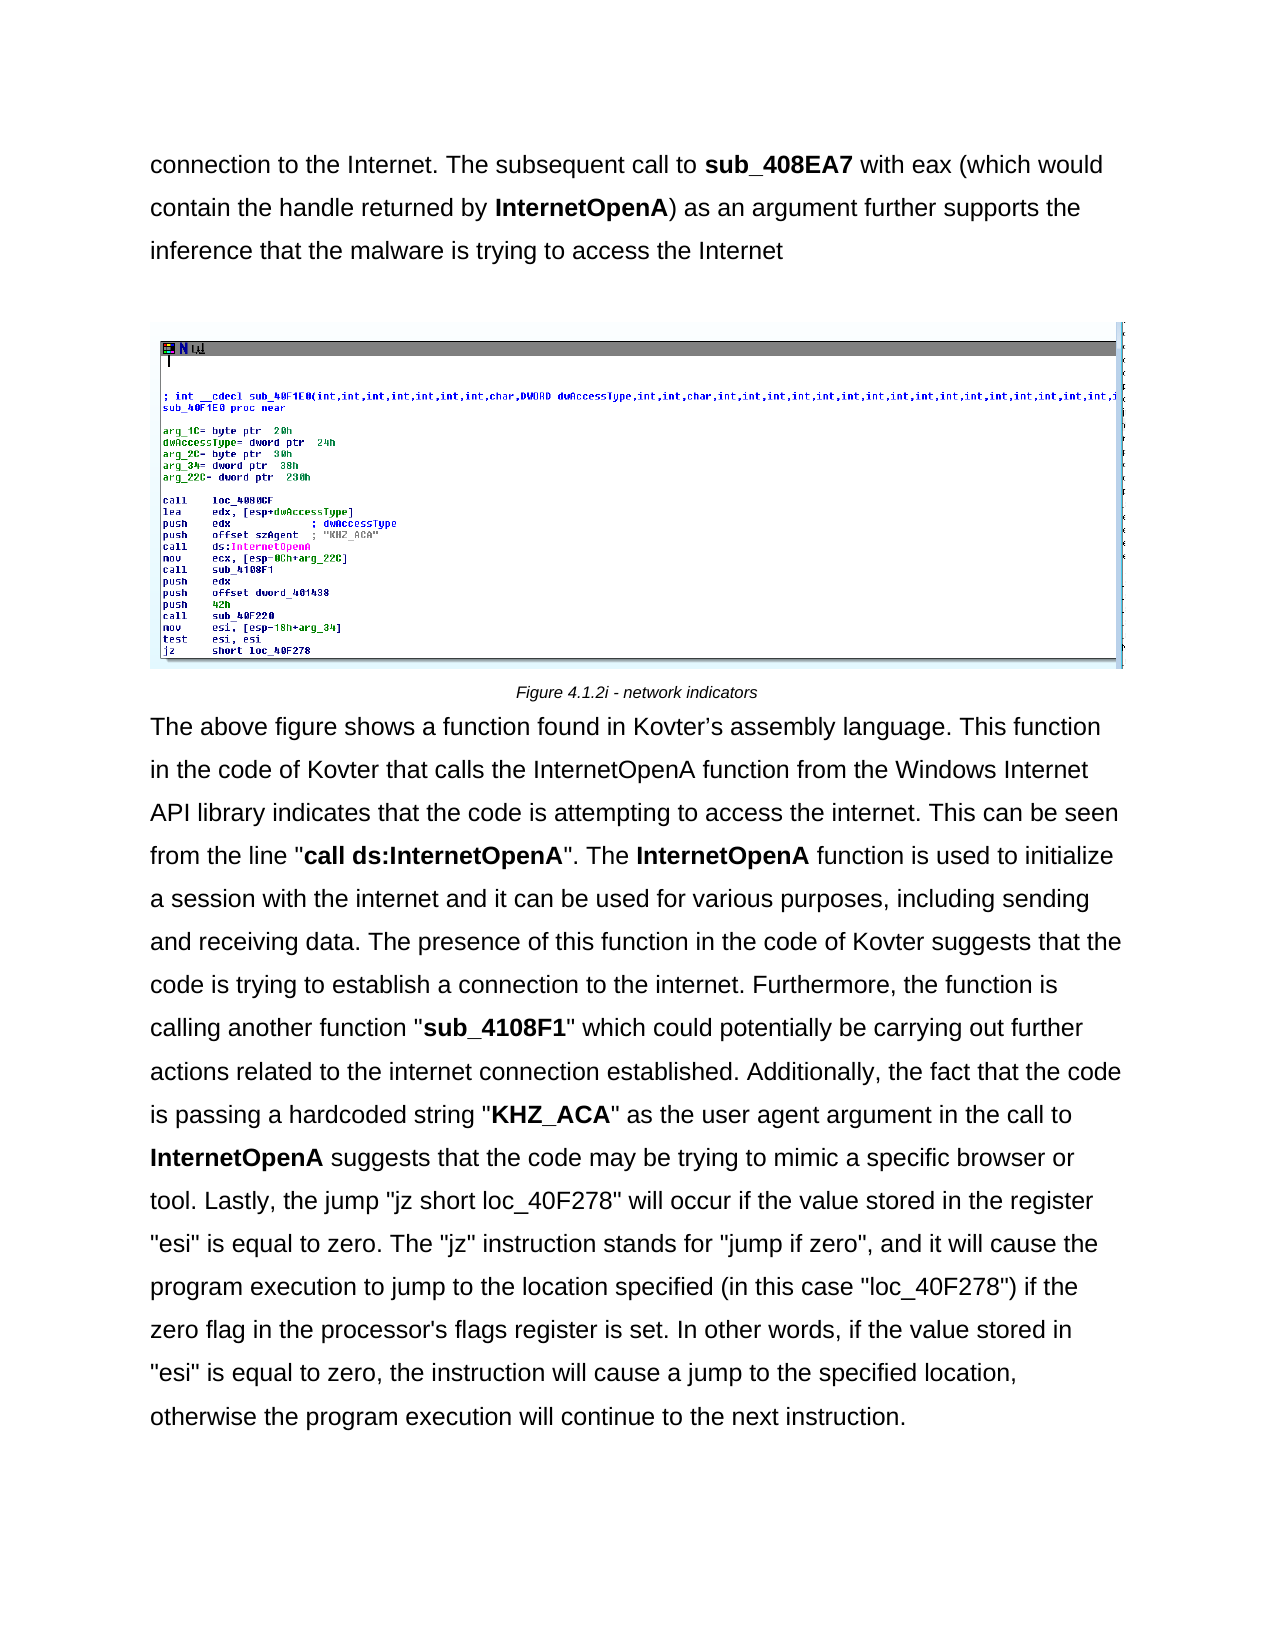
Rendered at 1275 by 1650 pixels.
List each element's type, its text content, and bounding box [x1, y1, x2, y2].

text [150, 150, 1125, 265]
text Figure 4.1.2i - network indicators [150, 683, 1125, 702]
text The above figure shows a function found in Kovter’s assembly language. This function in the code of Kovter that calls the InternetOpenA function from the Windows Internet API library indicates that the code is attempting to access the internet. This can be seen from the line "call ds:InternetOpenA". The InternetOpenA function is used to initialize a session with the internet and it can be used for various purposes, including sending and receiving data. The presence of this function in the code of Kovter suggests that the code is trying to establish a connection to the internet. Furthermore, the function is calling another function "sub_4108F1" which could potentially be carrying out further actions related to the internet connection established. Additionally, the fact that the code is passing a hardcoded string "KHZ_ACA" as the user agent argument in the call to InternetOpenA suggests that the code may be trying to mimic a specific browser or tool. Lastly, the jump "jz short loc_40F278" will occur if the value stored in the register "esi" is equal to zero. The "jz" instruction stands for "jump if zero", and it will cause the program execution to jump to the location specified (in this case "loc_40F278") if the zero flag in the processor's flags register is set. In other words, if the value stored in "esi" is equal to zero, the instruction will cause a jump to the specified location, otherwise the program execution will continue to the next instruction. [150, 711, 1125, 1430]
picture [150, 322, 1125, 669]
